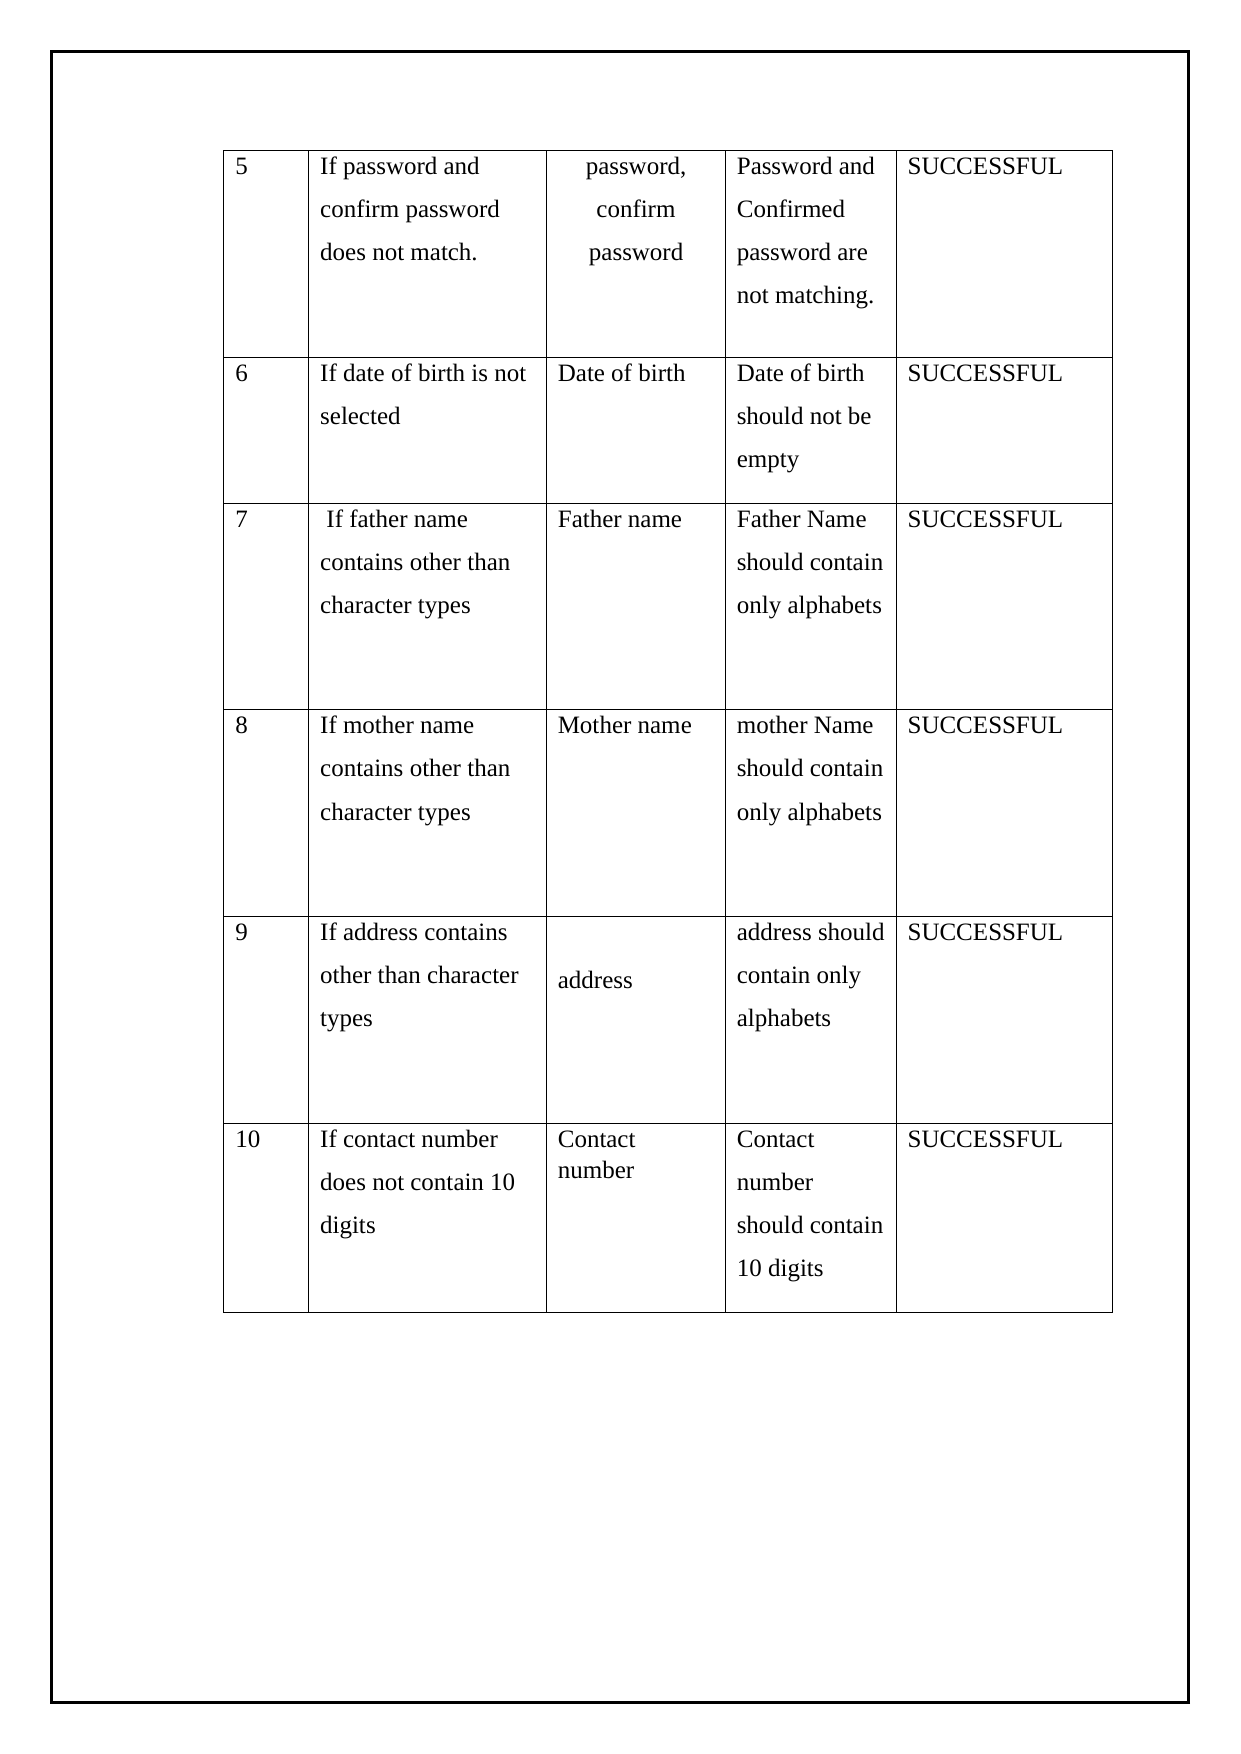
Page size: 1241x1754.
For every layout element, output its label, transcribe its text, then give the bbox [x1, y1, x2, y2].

table_cell 5 [224, 151, 308, 357]
table_cell address [547, 917, 725, 1123]
table_cell mother Name should contain only alphabets [726, 710, 896, 916]
table_cell SUCCESSFUL [897, 710, 1112, 916]
table_cell SUCCESSFUL [897, 1124, 1112, 1312]
table_cell If date of birth is not selected [309, 358, 546, 503]
table_cell Password and Confirmed password are not matching. [726, 151, 896, 357]
table_cell Contact number should contain 10 digits [726, 1124, 896, 1312]
table_cell SUCCESSFUL [897, 917, 1112, 1123]
table_cell 6 [224, 358, 308, 503]
table_cell 10 [224, 1124, 308, 1312]
table_cell If father name contains other than character types [309, 504, 546, 709]
table_cell Contact number [547, 1124, 725, 1312]
table_cell Date of birth should not be empty [726, 358, 896, 503]
table_cell If address contains other than character types [309, 917, 546, 1123]
table_cell address should contain only alphabets [726, 917, 896, 1123]
table_cell 7 [224, 504, 308, 709]
table_cell 8 [224, 710, 308, 916]
table_cell SUCCESSFUL [897, 504, 1112, 709]
table_cell password, confirm password [547, 151, 725, 357]
table_cell Mother name [547, 710, 725, 916]
table_cell Date of birth [547, 358, 725, 503]
table_cell If mother name contains other than character types [309, 710, 546, 916]
table_cell SUCCESSFUL [897, 151, 1112, 357]
table_cell Father name [547, 504, 725, 709]
table_cell Father Name should contain only alphabets [726, 504, 896, 709]
table_cell 9 [224, 917, 308, 1123]
table_cell If password and confirm password does not match. [309, 151, 546, 357]
table_cell If contact number does not contain 10 digits [309, 1124, 546, 1312]
table_cell SUCCESSFUL [897, 358, 1112, 503]
